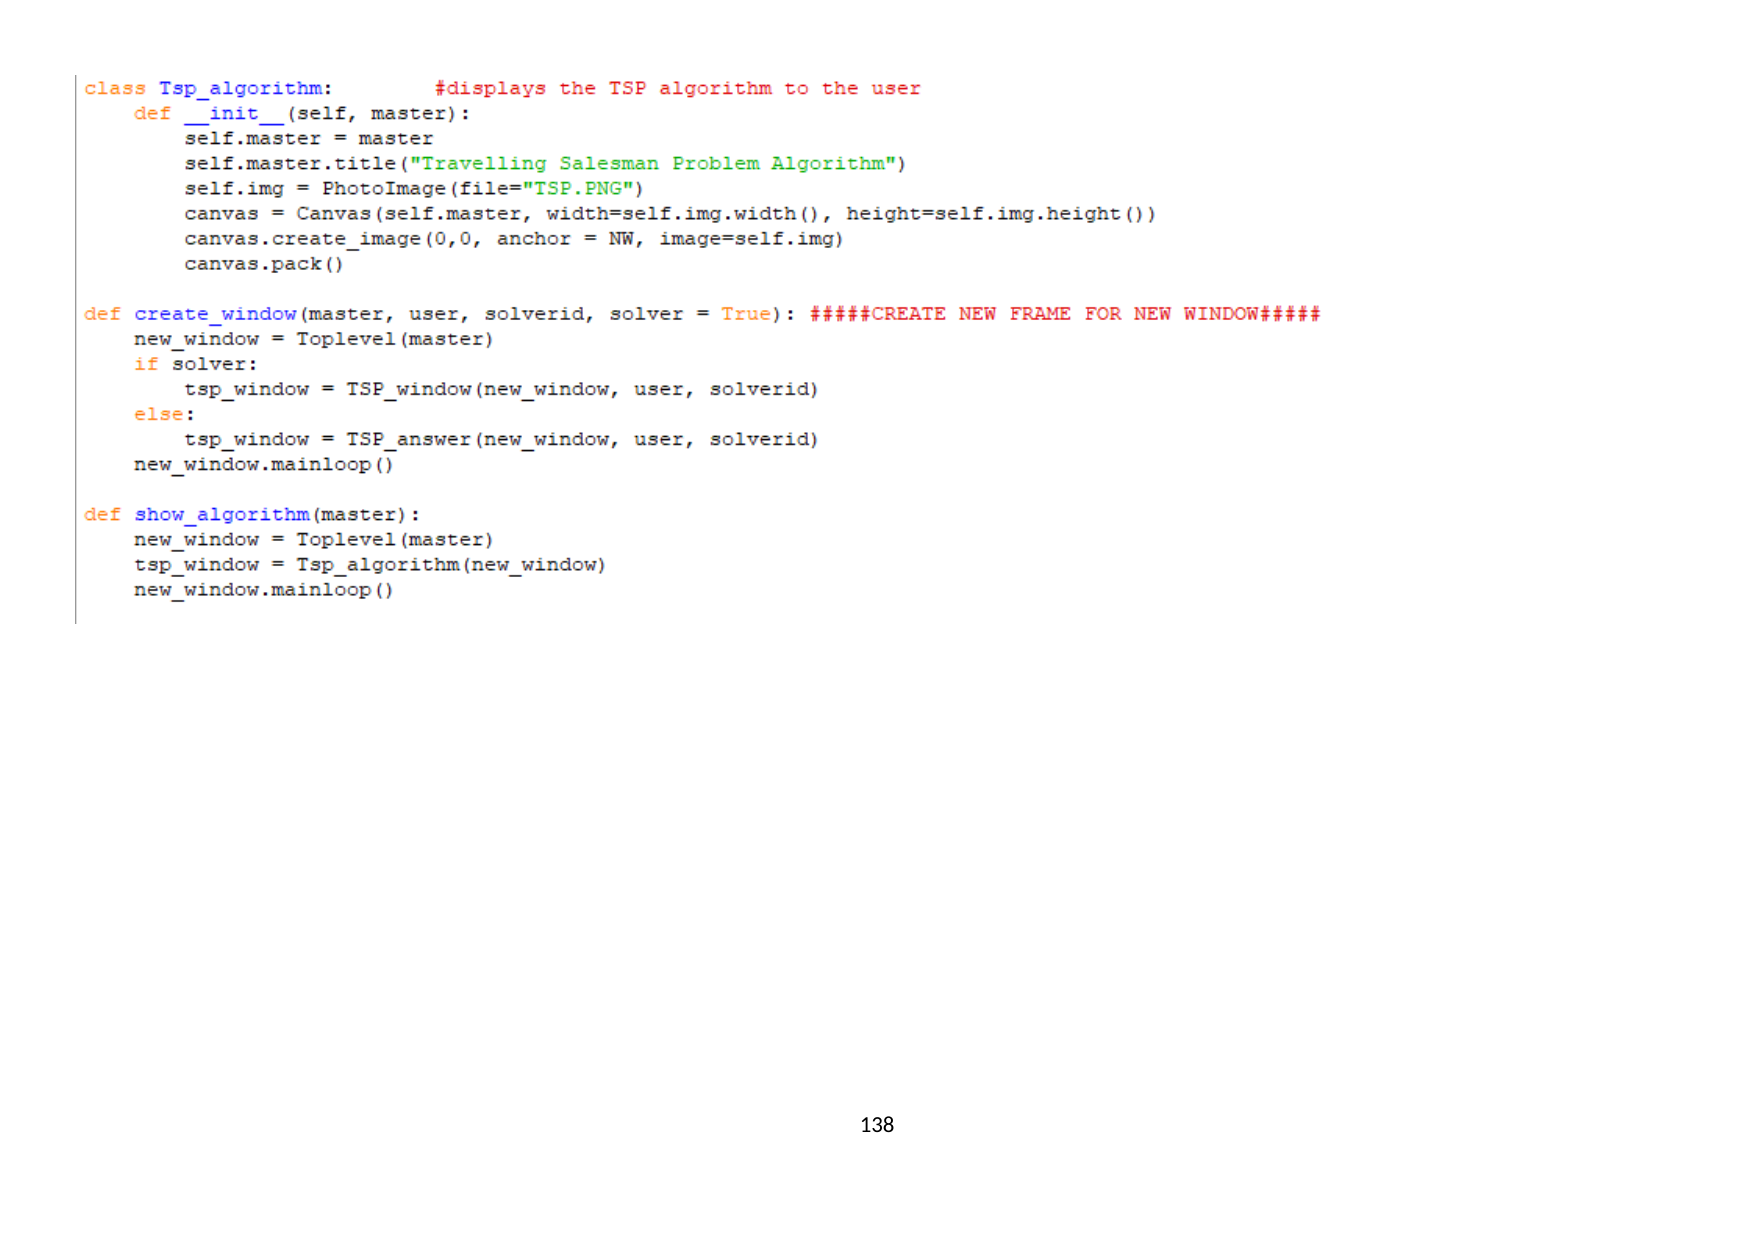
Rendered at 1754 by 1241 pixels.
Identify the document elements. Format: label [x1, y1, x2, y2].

picture [75, 75, 1347, 624]
